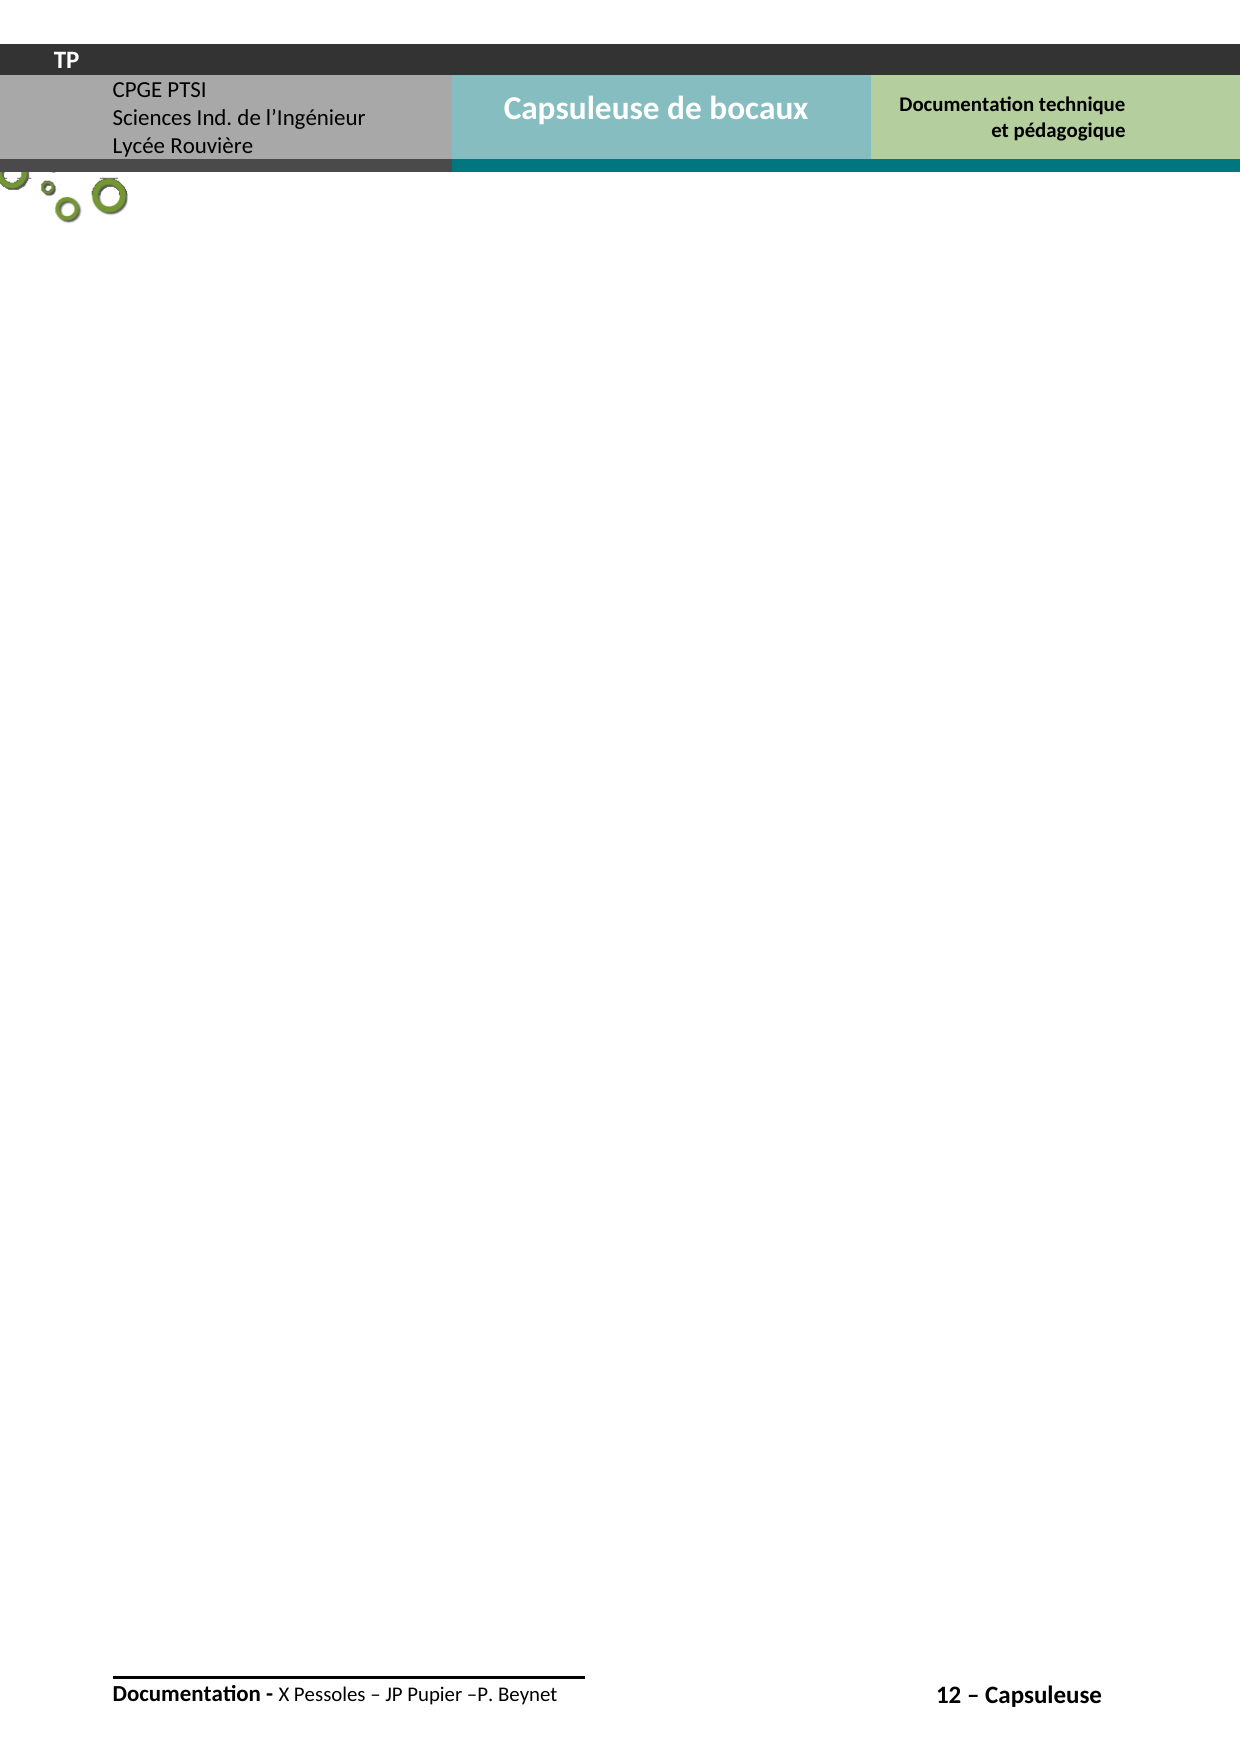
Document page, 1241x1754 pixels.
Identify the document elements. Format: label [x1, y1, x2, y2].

picture [0, 172, 128, 224]
